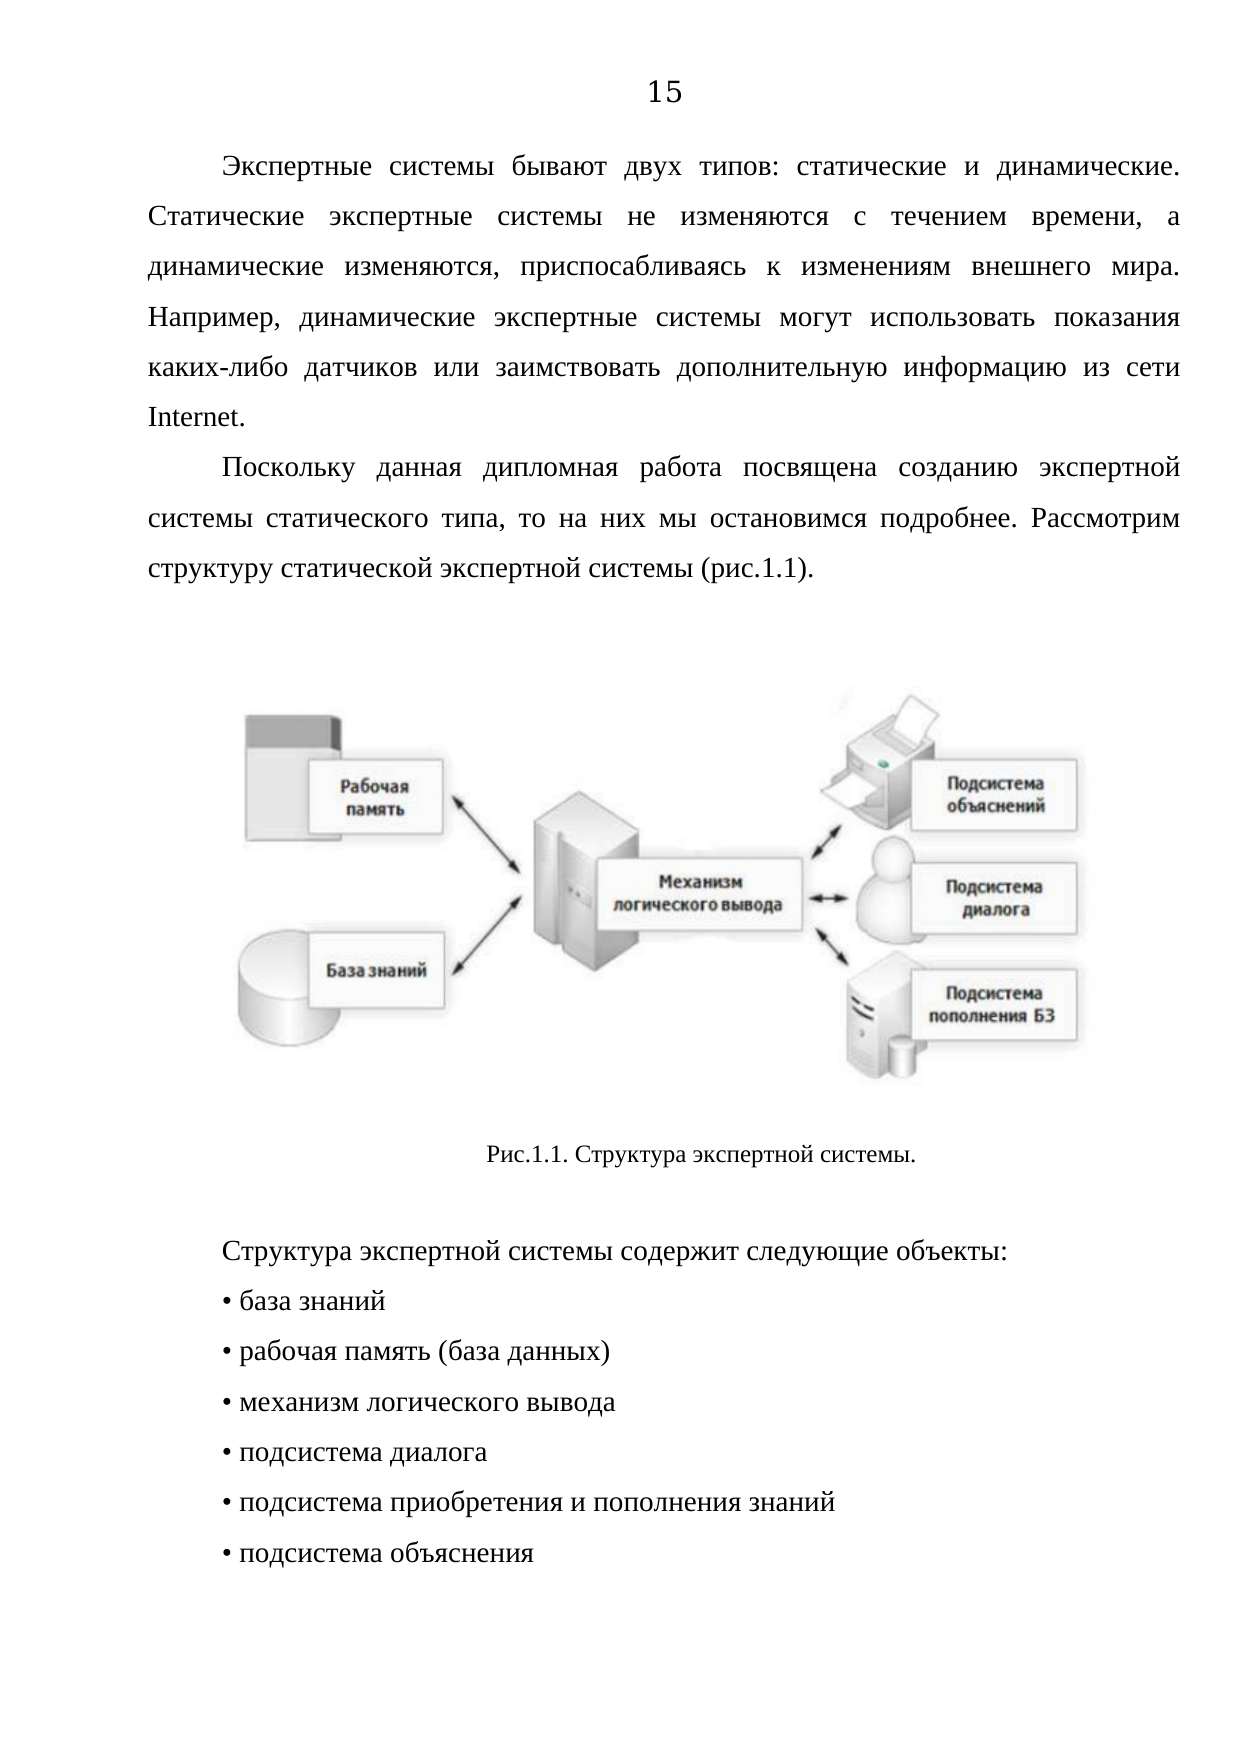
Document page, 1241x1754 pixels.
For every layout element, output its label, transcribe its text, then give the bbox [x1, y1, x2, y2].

text Поскольку данная дипломная работа посвящена созданию экспертной системы статического типа, то на них мы остановимся подробнее. Рассмотрим структуру статической экспертной системы (рис.1.1). [148, 701, 1181, 835]
text Структура экспертной системы содержит следующие объекты: [148, 1484, 1181, 1518]
list DENDRAL - это старейшая экспертная система в мире. Экспертная система автоматизировала процесс определения химической структуры вещества и определяла строение органических молекул по химическим формулам и спектрографическим данным о химических связях в молекулах. [185, 148, 1181, 332]
text • база знаний [148, 1535, 1181, 1568]
text Экспертные системы бывают двух типов: статические и динамические. Статические экспертные системы не изменяются с течением времени, а динамические изменяются, приспосабливаясь к изменениям внешнего мира. Например, динамические экспертные системы могут использовать показания каких-либо датчиков или заимствовать дополнительную информацию из сети Internet. [148, 399, 1181, 684]
picture [221, 902, 1096, 1374]
text Рис.1.1. Структура экспертной системы. [148, 1391, 1181, 1420]
